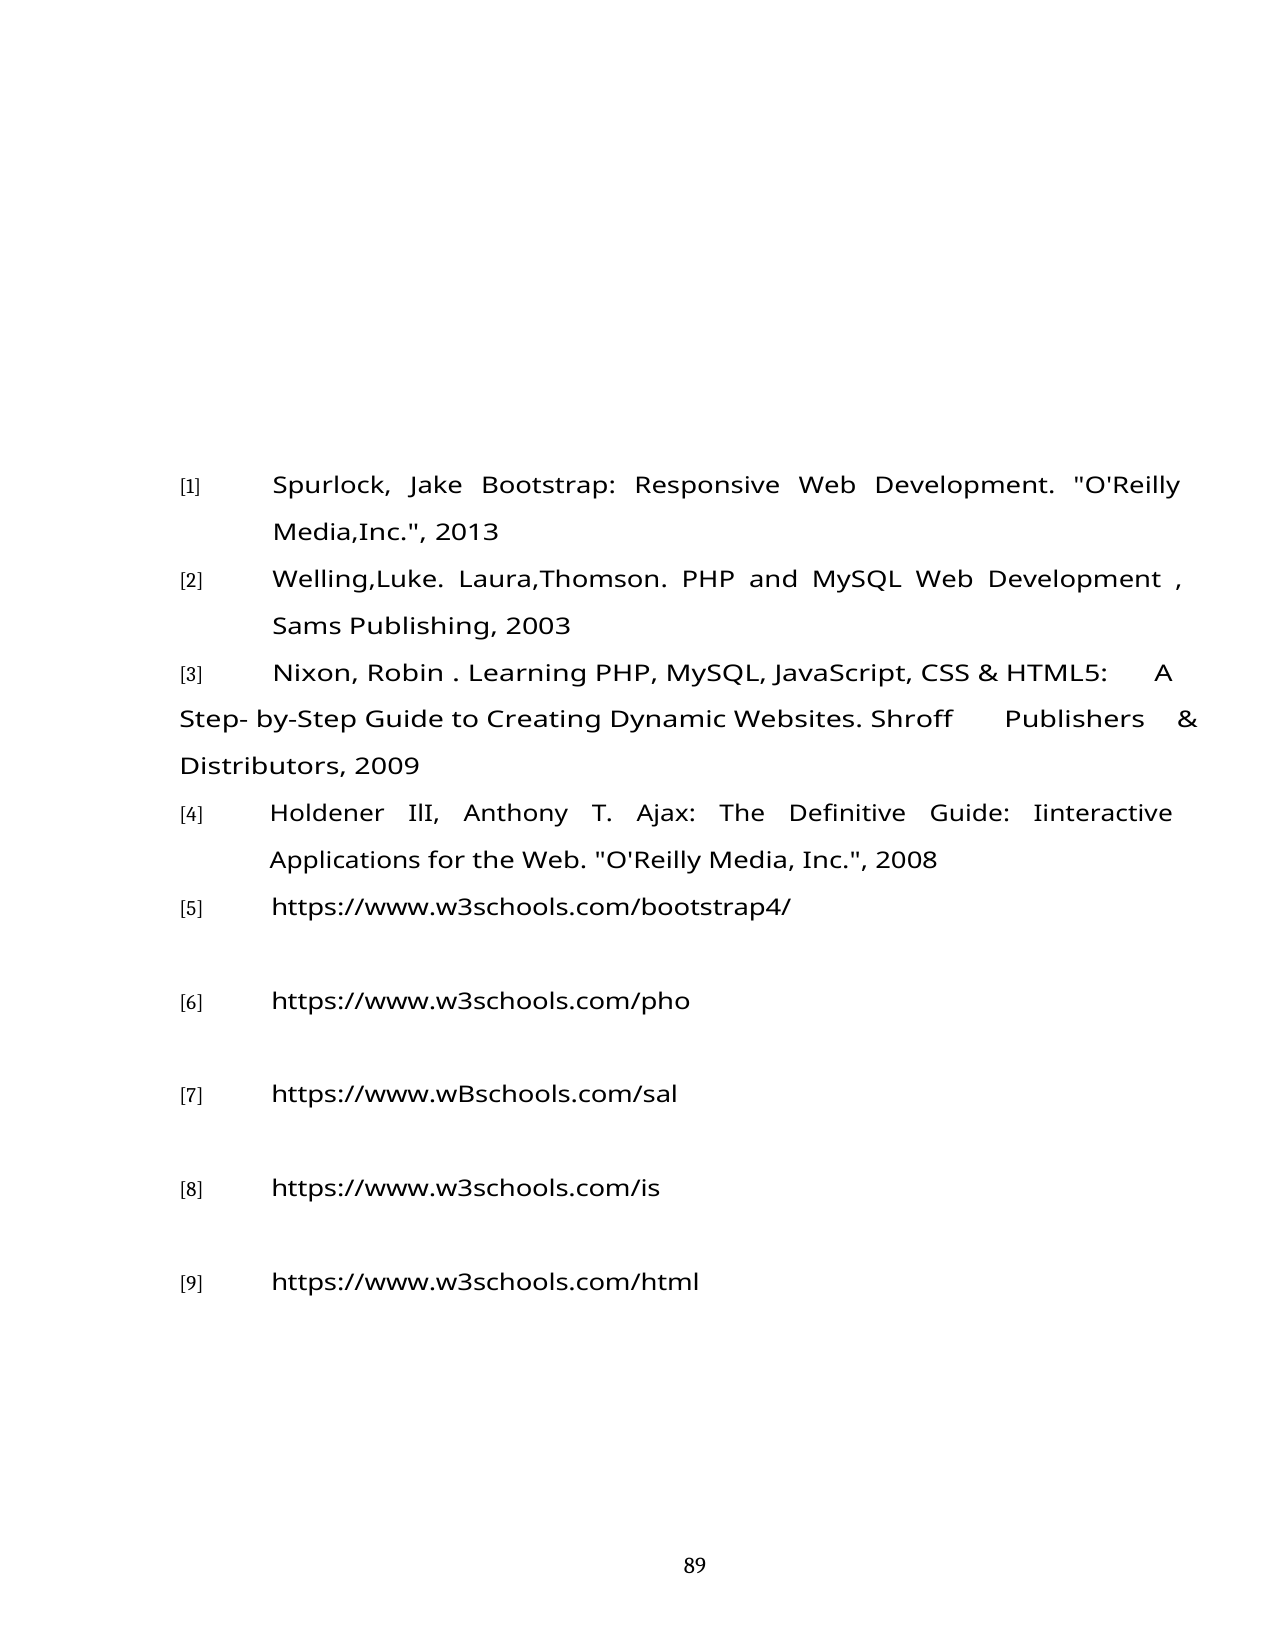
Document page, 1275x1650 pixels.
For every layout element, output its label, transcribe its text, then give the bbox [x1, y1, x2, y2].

list Welling,Luke. Laura,Thomson. PHP and MySQL Web Development , Sams Publishing, 2003 [179, 563, 1198, 641]
list Spurlock, Jake Bootstrap: Responsive Web Development. "O'Reilly Media,Inc.", 2013 [179, 469, 1198, 547]
list https://www.w3schools.com/html [179, 1266, 1198, 1297]
list https://www.w3schools.com/is [179, 1172, 1198, 1203]
list Nixon, Robin . Learning PHP, MySQL, JavaScript, CSS & HTML5: A Step- by-Step Guide to Creating Dynamic Websites. Shroff Publishers & Distributors, 2009 [179, 657, 1198, 782]
list https://www.wBschools.com/sal [179, 1078, 1198, 1110]
list Holdener IlI, Anthony T. Ajax: The Definitive Guide: Iinteractive Applications for the Web. "O'Reilly Media, Inc.", 2008 [179, 797, 1198, 875]
list https://www.w3schools.com/bootstrap4/ [179, 891, 1198, 922]
list https://www.w3schools.com/pho [179, 985, 1198, 1016]
